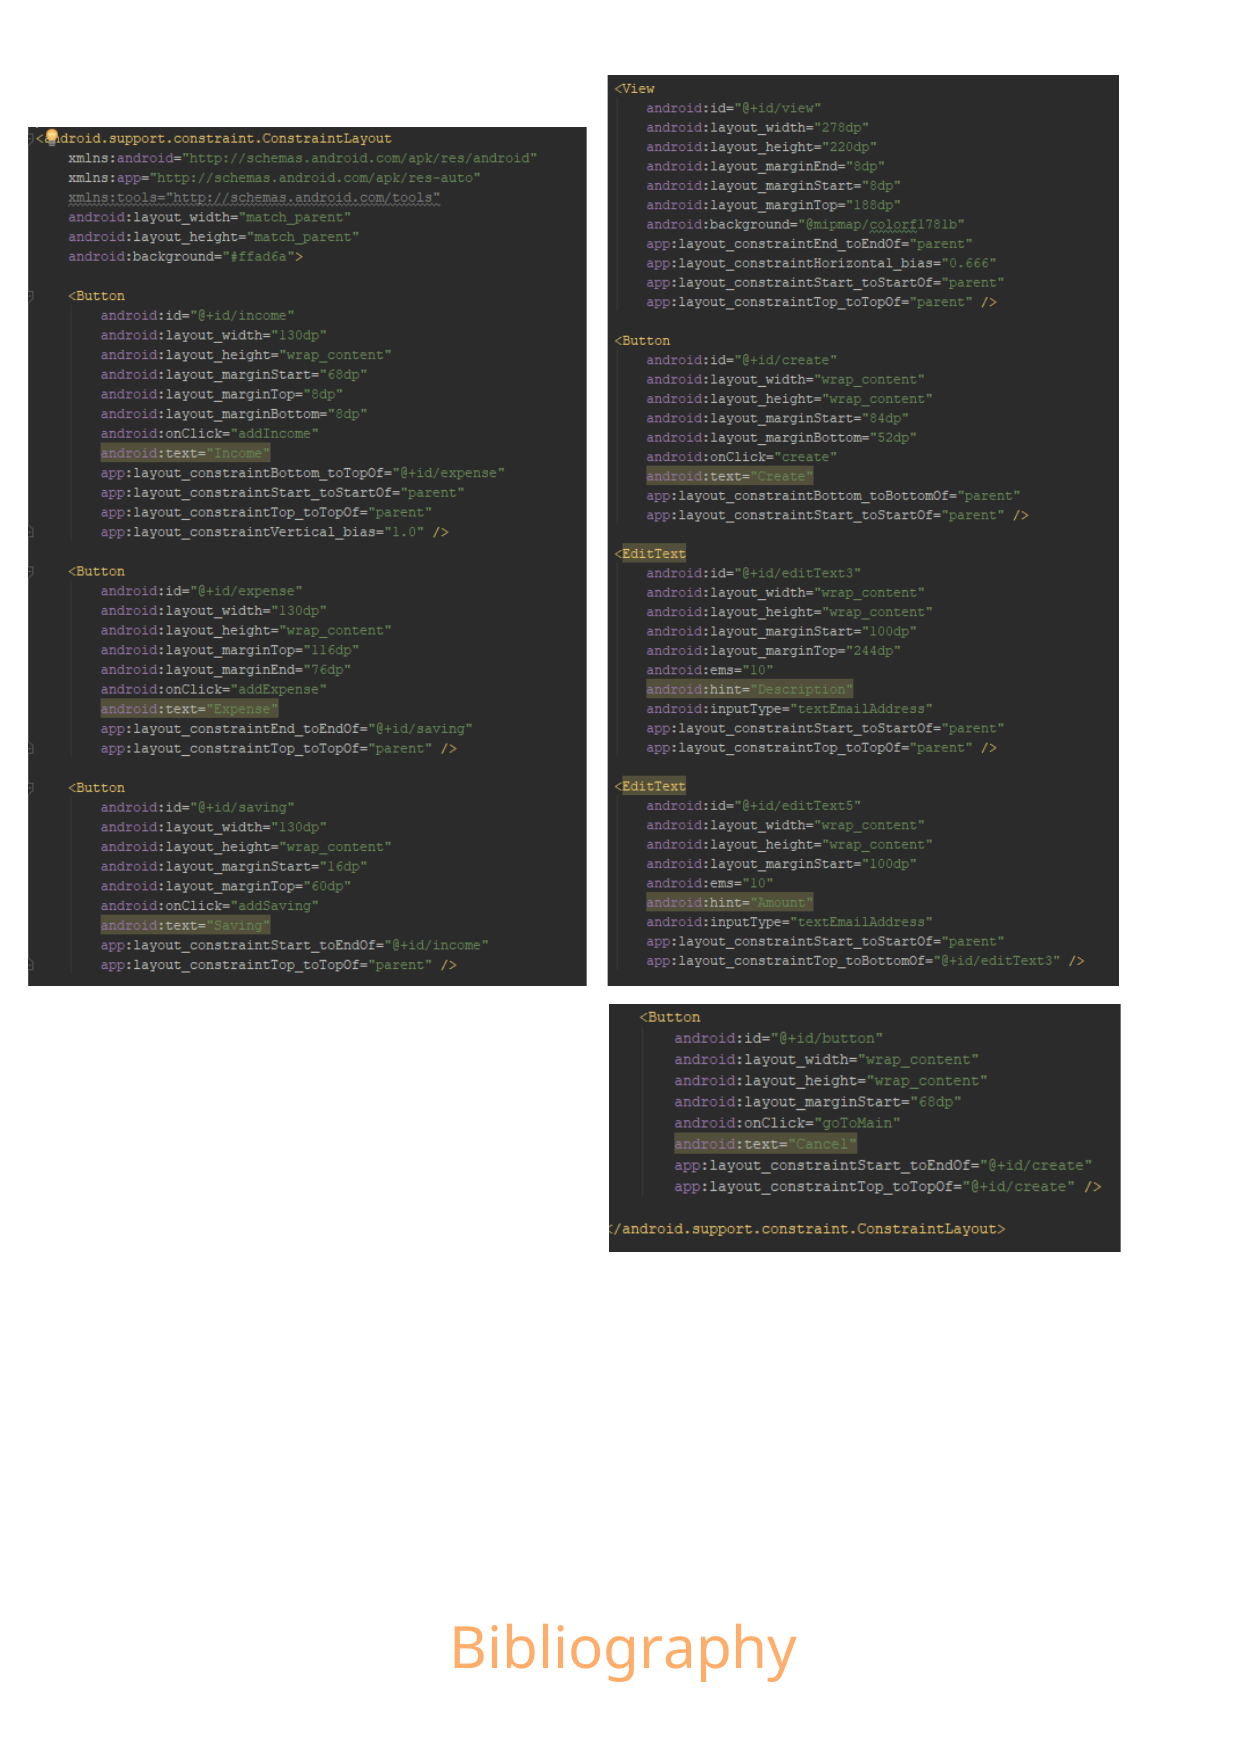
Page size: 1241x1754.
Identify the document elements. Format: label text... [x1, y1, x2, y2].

picture [28, 127, 587, 986]
text Bibliography [28, 1606, 1219, 1686]
picture [609, 1004, 1121, 1252]
picture [607, 75, 1119, 986]
